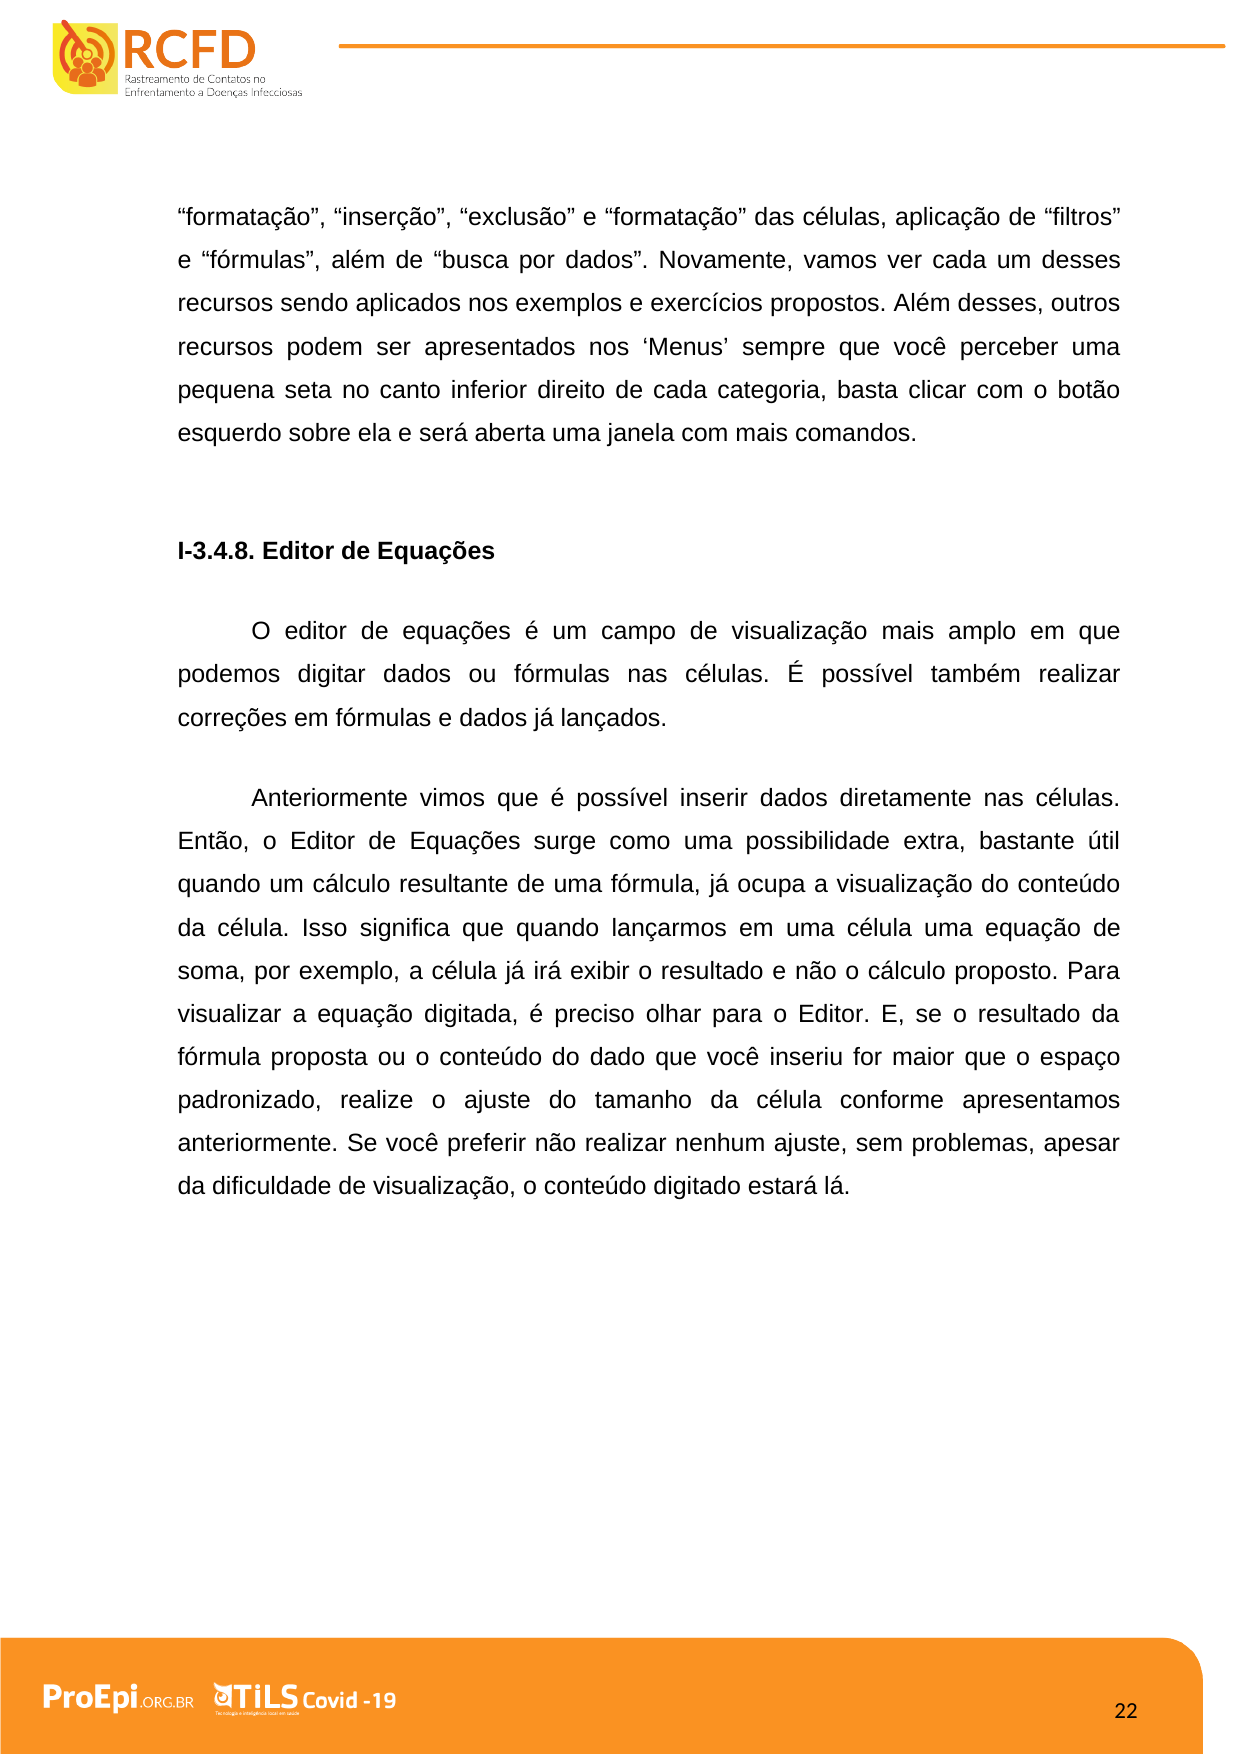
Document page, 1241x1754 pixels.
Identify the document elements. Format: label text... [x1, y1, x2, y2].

table_cell Anteriormente vimos que é possível inserir dados diretamente nas células. Então, o Editor de Equações surge como uma possibilidade extra, bastante útil quando um cálculo resultante de uma fórmula, já ocupa a visualização do conteúdo da célula. Isso significa que quando lançarmos em uma célula uma equação de soma, por exemplo, a célula já irá exibir o resultado e não o cálculo proposto. Para visualizar a equação digitada, é preciso olhar para o Editor. E, se o resultado da fórmula proposta ou o conteúdo do dado que você inseriu for maior que o espaço padronizado, realize o ajuste do tamanho da célula conforme apresentamos anteriormente. Se você preferir não realizar nenhum ajuste, sem problemas, apesar da dificuldade de visualização, o conteúdo digitado estará lá. [0, 758, 1240, 1227]
table_cell O editor de equações é um campo de visualização mais amplo em que podemos digitar dados ou fórmulas nas células. É possível também realizar correções em fórmulas e dados já lançados. [0, 591, 1240, 758]
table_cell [0, 177, 1240, 473]
picture [0, 0, 1241, 1754]
table_cell I-3.4.8. Editor de Equações [0, 473, 1240, 591]
